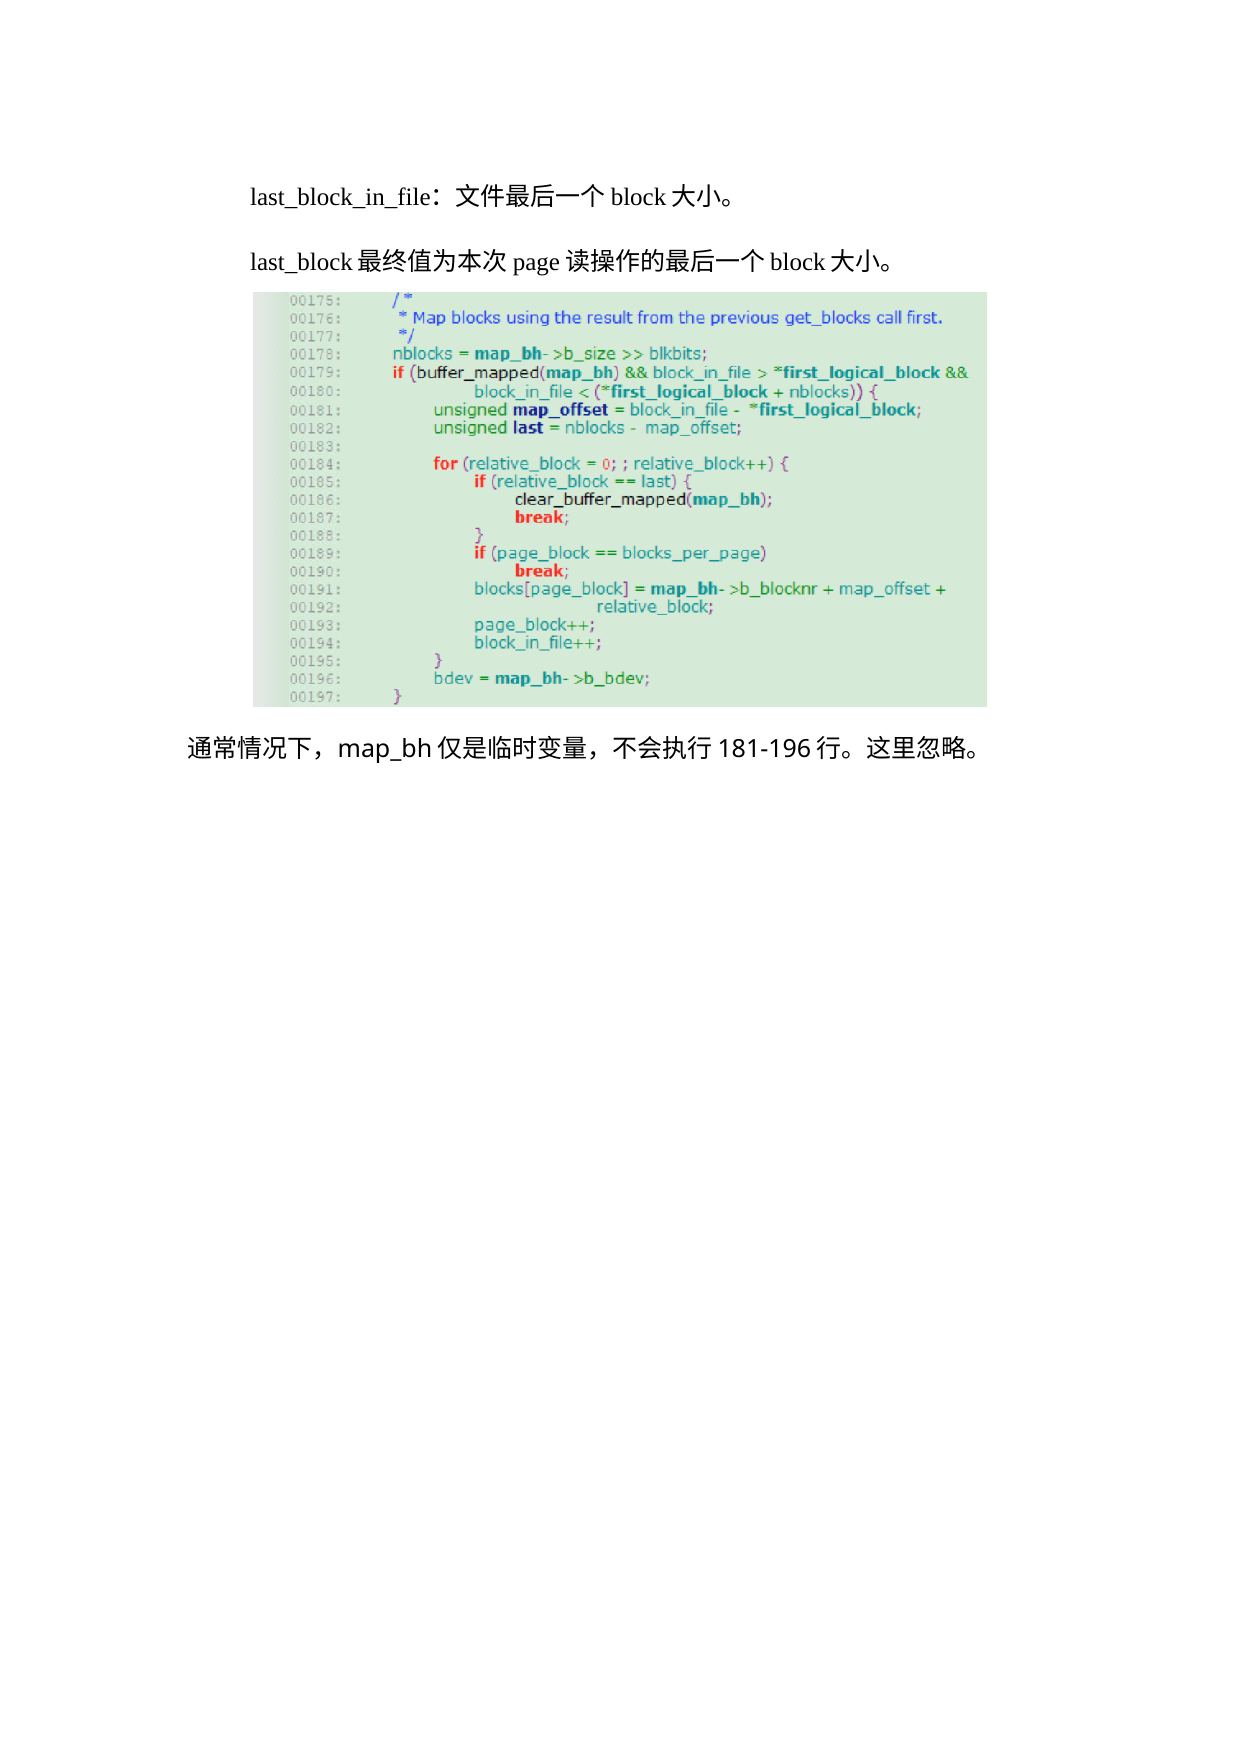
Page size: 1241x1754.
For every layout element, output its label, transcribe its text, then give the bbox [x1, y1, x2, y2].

text last_block_in_file：文件最后一个block大小。 [187, 162, 1053, 227]
picture [253, 292, 988, 707]
text 通常情况下，map_bh仅是临时变量，不会执行181-196行。这里忽略。 [187, 714, 1053, 779]
text last_block最终值为本次page读操作的最后一个block大小。 [187, 227, 1053, 292]
